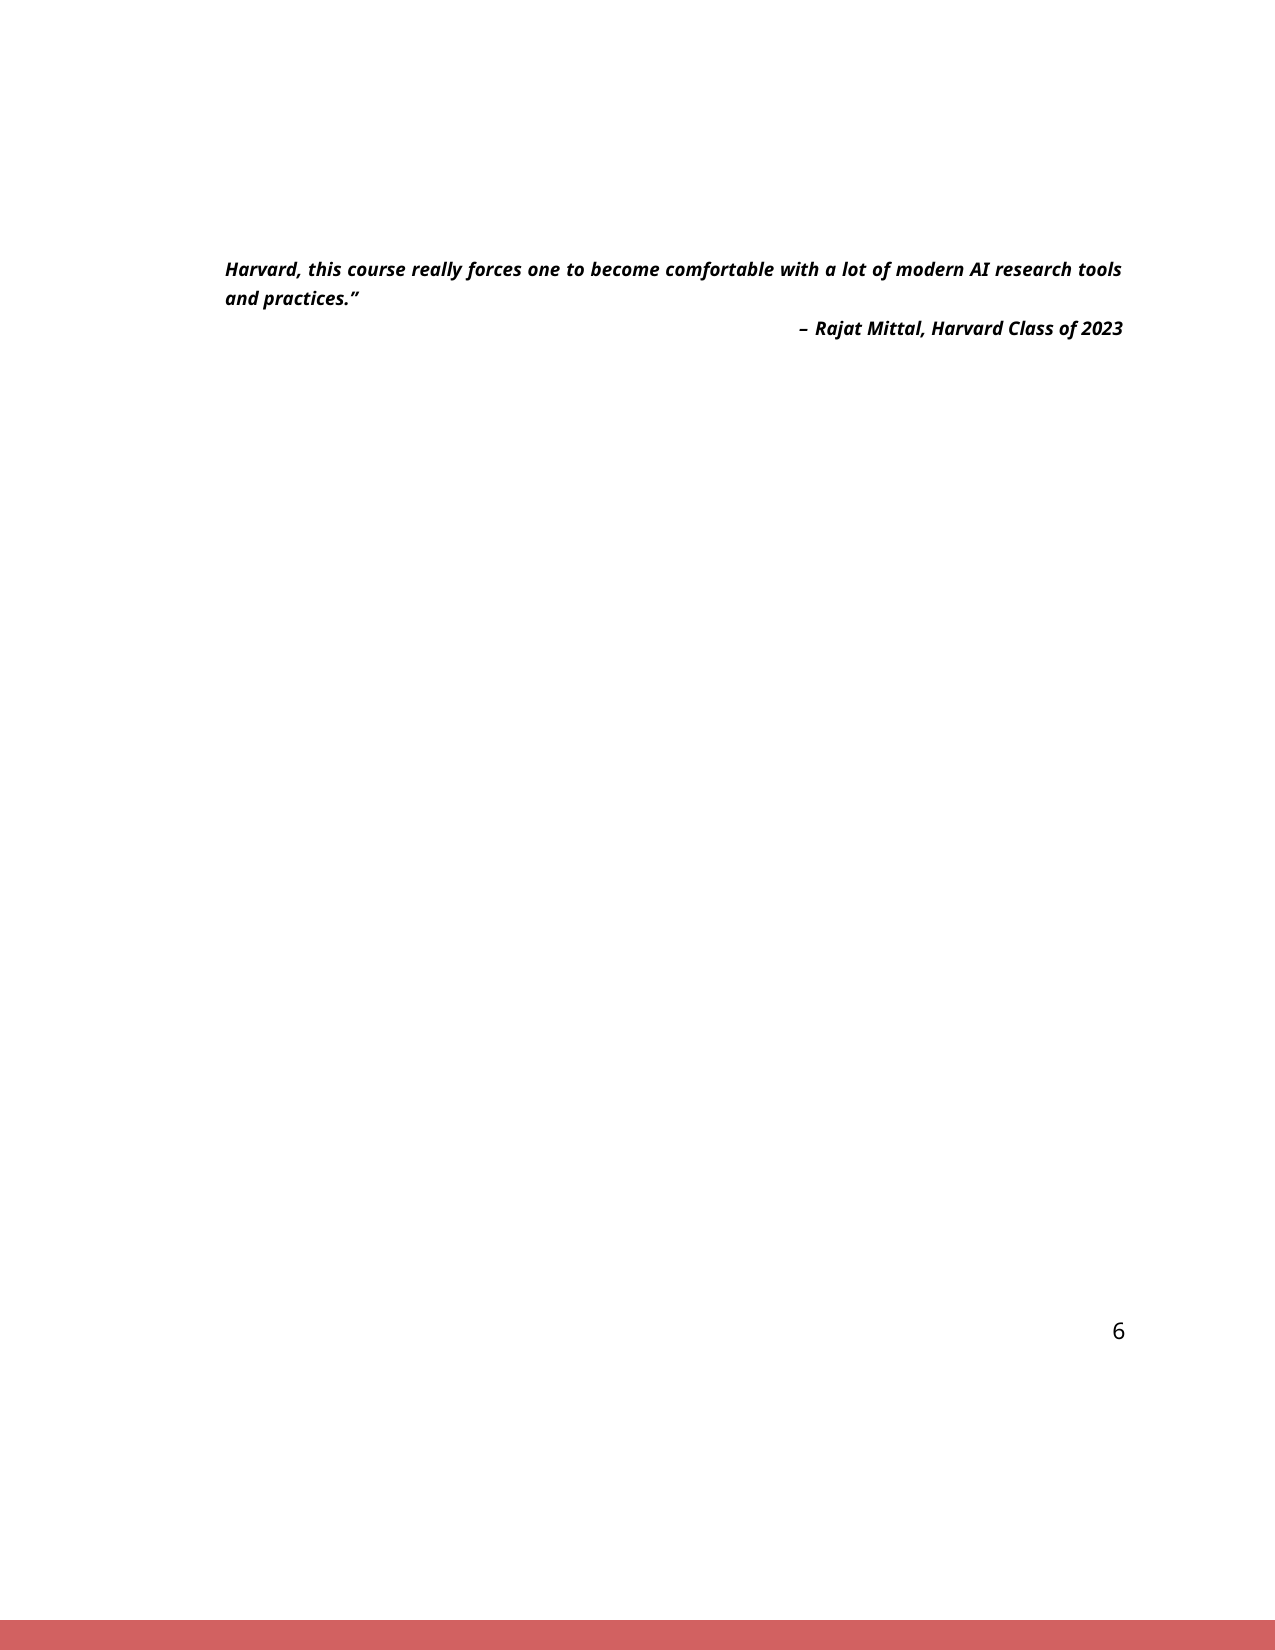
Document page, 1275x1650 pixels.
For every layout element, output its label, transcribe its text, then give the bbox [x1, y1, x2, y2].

text – Rajat Mittal, Harvard Class of 2023 [150, 315, 1125, 340]
picture [0, 1620, 1275, 1650]
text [225, 256, 1125, 311]
